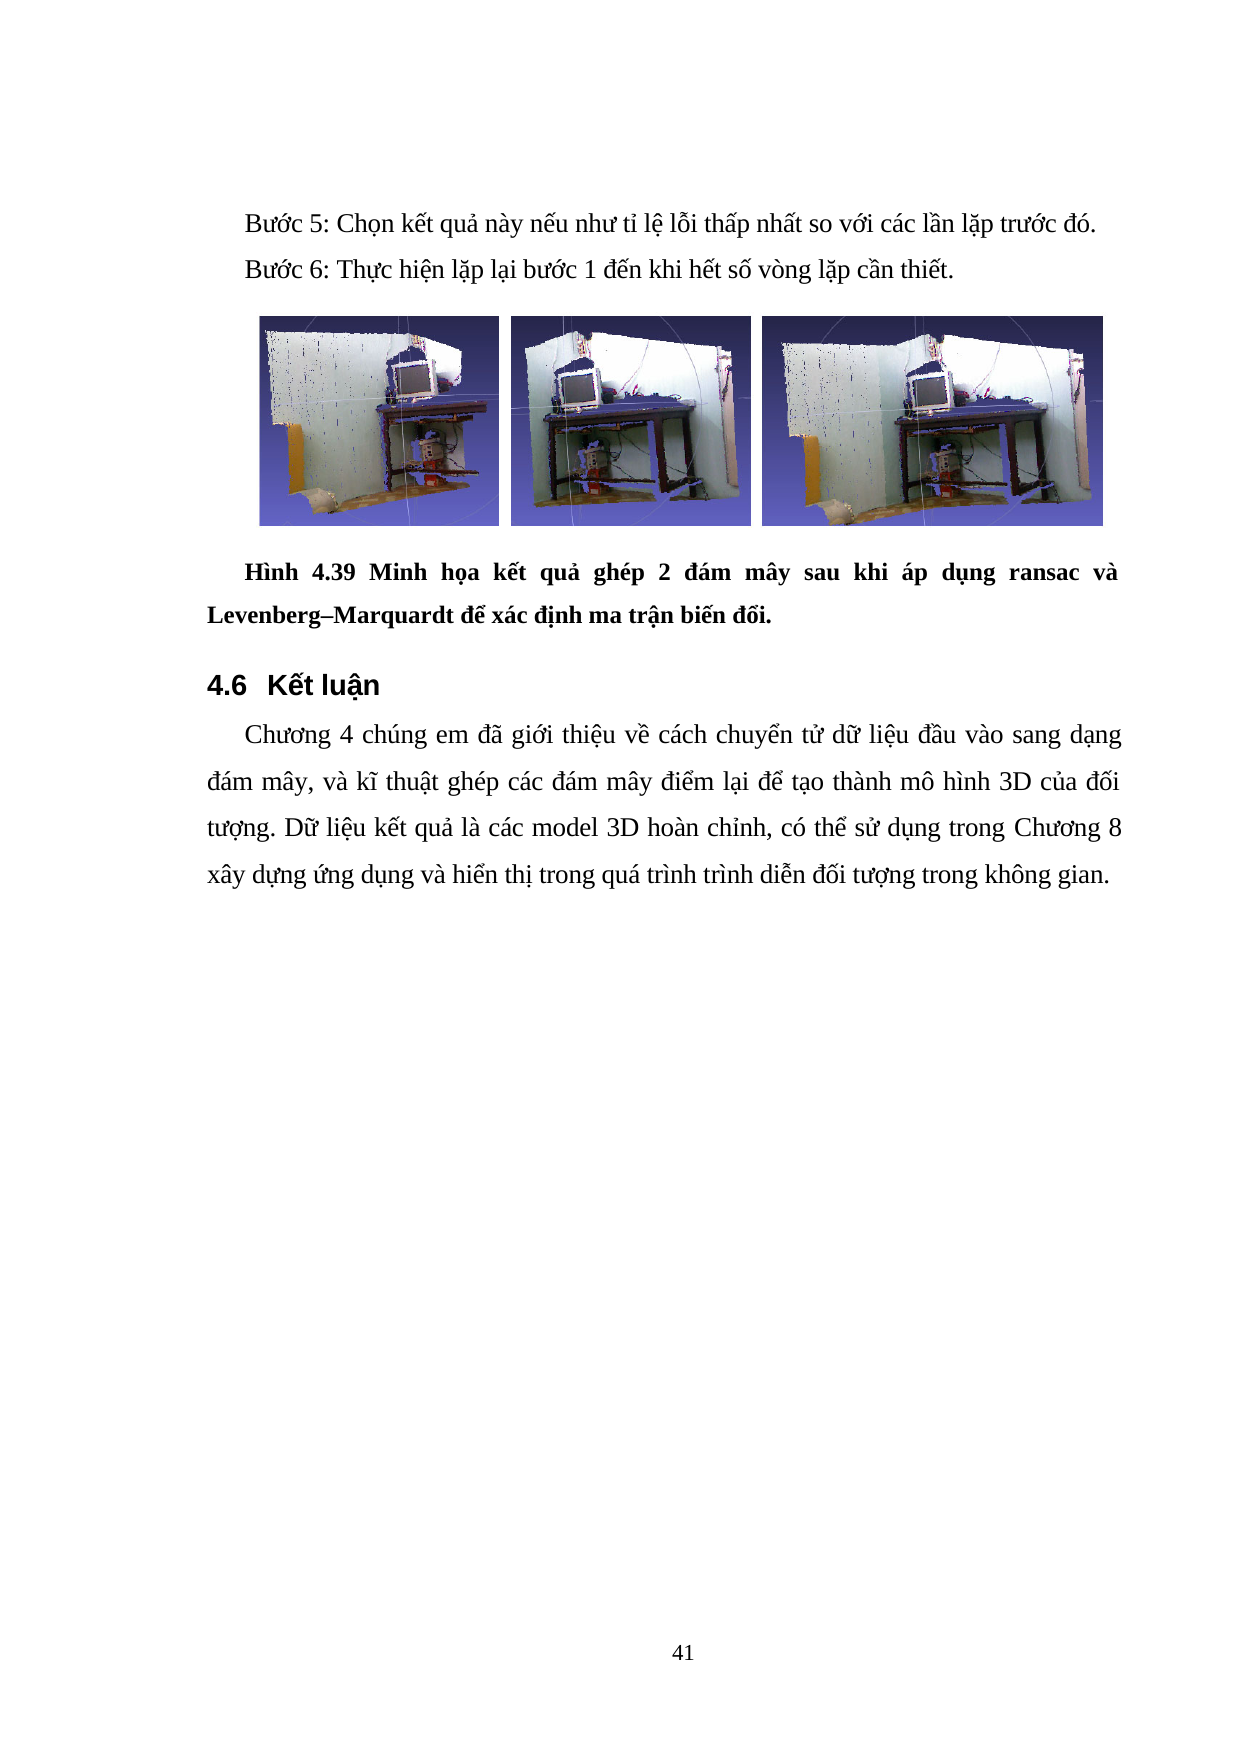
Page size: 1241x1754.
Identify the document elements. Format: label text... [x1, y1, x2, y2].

text Chương 4 chúng em đã giới thiệu về cách chuyển tử dữ liệu đầu vào sang dạng đám mây, và kĩ thuật ghép các đám mây điểm lại để tạo thành mô hình 3D của đối tượng. Dữ liệu kết quả là các model 3D hoàn chỉnh, có thể sử dụng trong Chương 8 xây dựng ứng dụng và hiển thị trong quá trình trình diễn đối tượng trong không gian. [207, 718, 1122, 889]
picture [244, 300, 1115, 542]
subtitle Kết luận [207, 668, 1122, 701]
text Bước 6: Thực hiện lặp lại bước 1 đến khi hết số vòng lặp cần thiết. [207, 253, 1122, 284]
text Bước 5: Chọn kết quả này nếu như tỉ lệ lỗi thấp nhất so với các lần lặp trước đó. [207, 207, 1122, 238]
